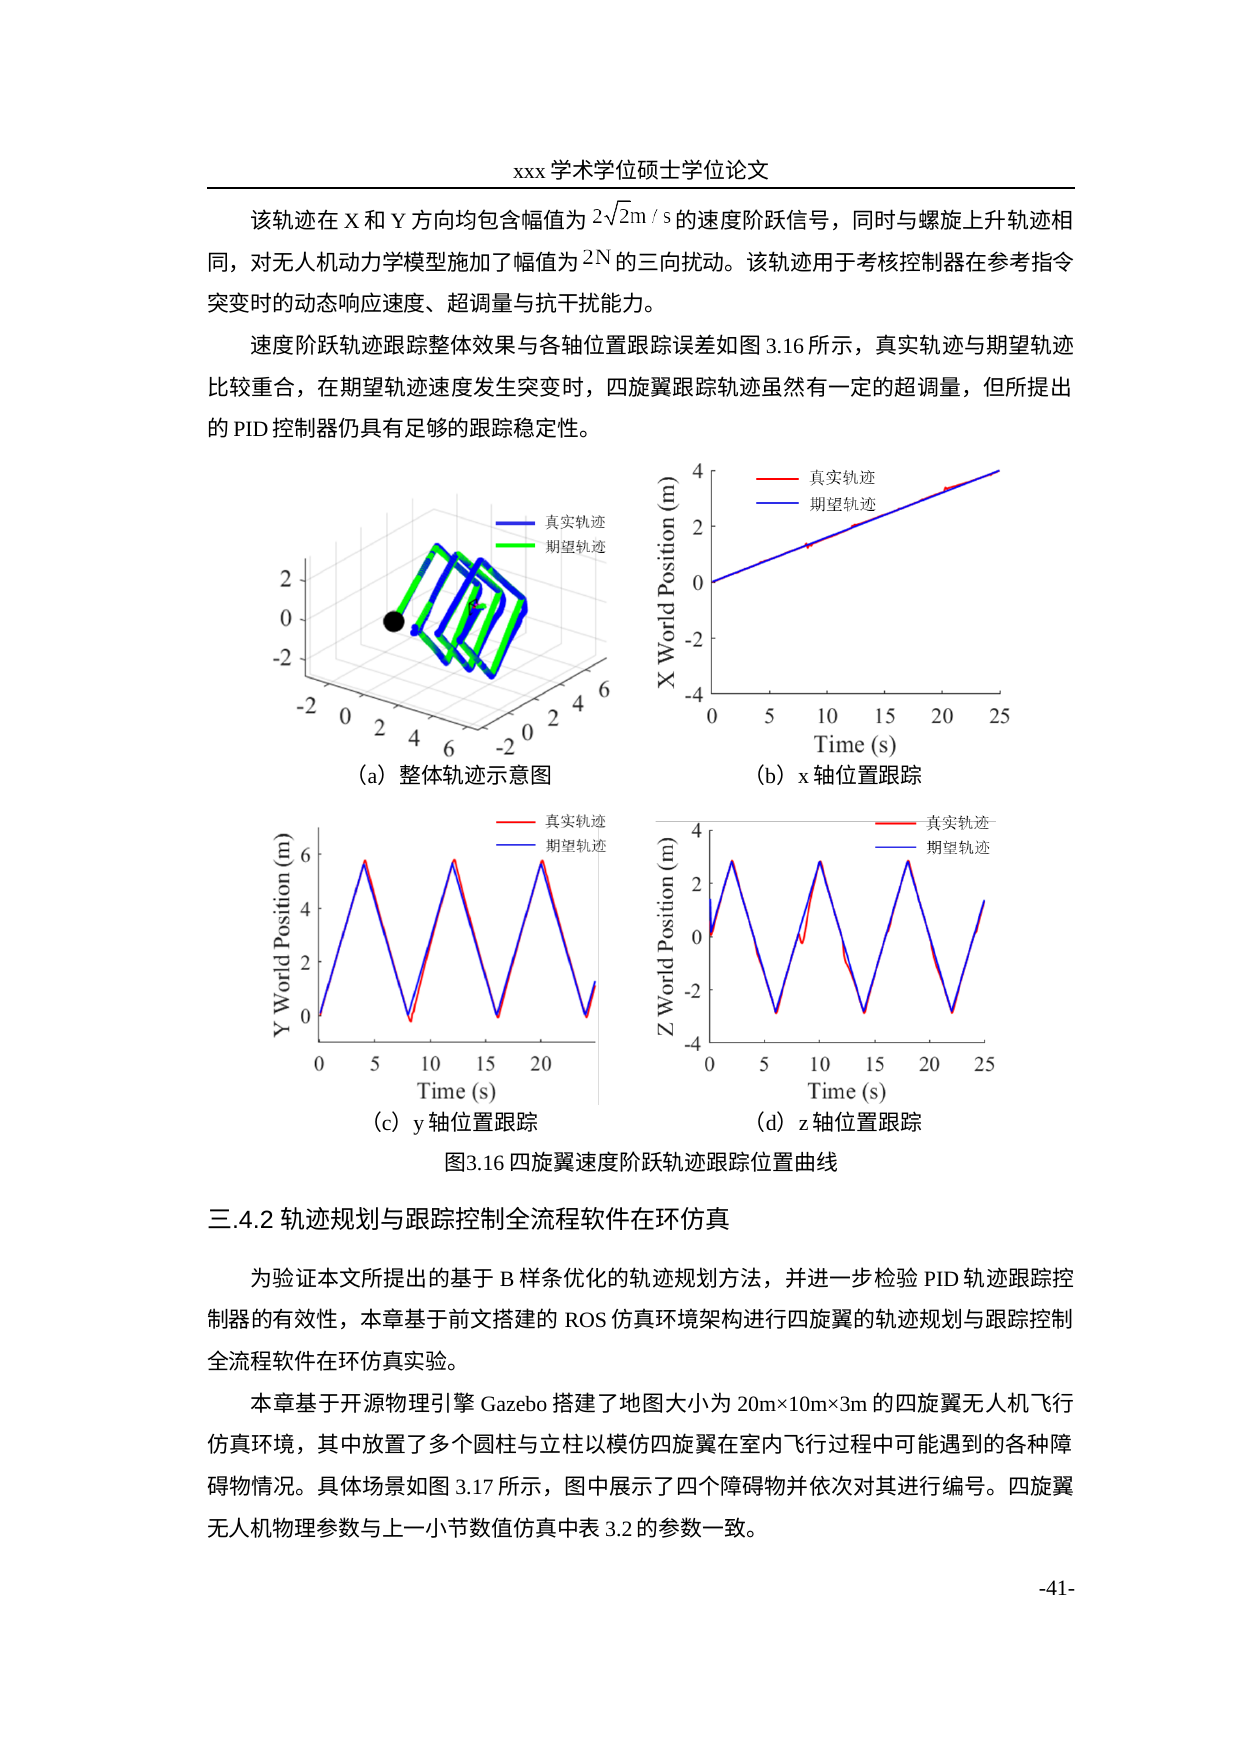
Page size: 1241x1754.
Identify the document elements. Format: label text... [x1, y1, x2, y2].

picture [271, 491, 626, 759]
table_header [641, 445, 1025, 758]
text 该轨迹在X和Y方向均包含幅值为的速度阶跃信号，同时与螺旋上升轨迹相同，对无人机动力学模型施加了幅值为的三向扰动。该轨迹用于考核控制器在参考指令突变时的动态响应速度、超调量与抗干扰能力。 [207, 195, 1075, 320]
picture [271, 806, 626, 1105]
picture [655, 807, 1010, 1105]
table_cell （b）x轴位置跟踪 [641, 759, 1025, 790]
picture [655, 461, 1010, 759]
table_cell （d）z轴位置跟踪 [641, 1105, 1025, 1137]
table_cell （c）y轴位置跟踪 [257, 1105, 641, 1137]
table_cell （a）整体轨迹示意图 [257, 759, 641, 790]
subtitle 轨迹规划与跟踪控制全流程软件在环仿真 [207, 1195, 1075, 1236]
table_cell [257, 790, 641, 1105]
table_header [257, 445, 641, 758]
table_cell [641, 790, 1025, 1105]
text 为验证本文所提出的基于B样条优化的轨迹规划方法，并进一步检验PID轨迹跟踪控制器的有效性，本章基于前文搭建的ROS仿真环境架构进行四旋翼的轨迹规划与跟踪控制全流程软件在环仿真实验。 [207, 1253, 1075, 1378]
